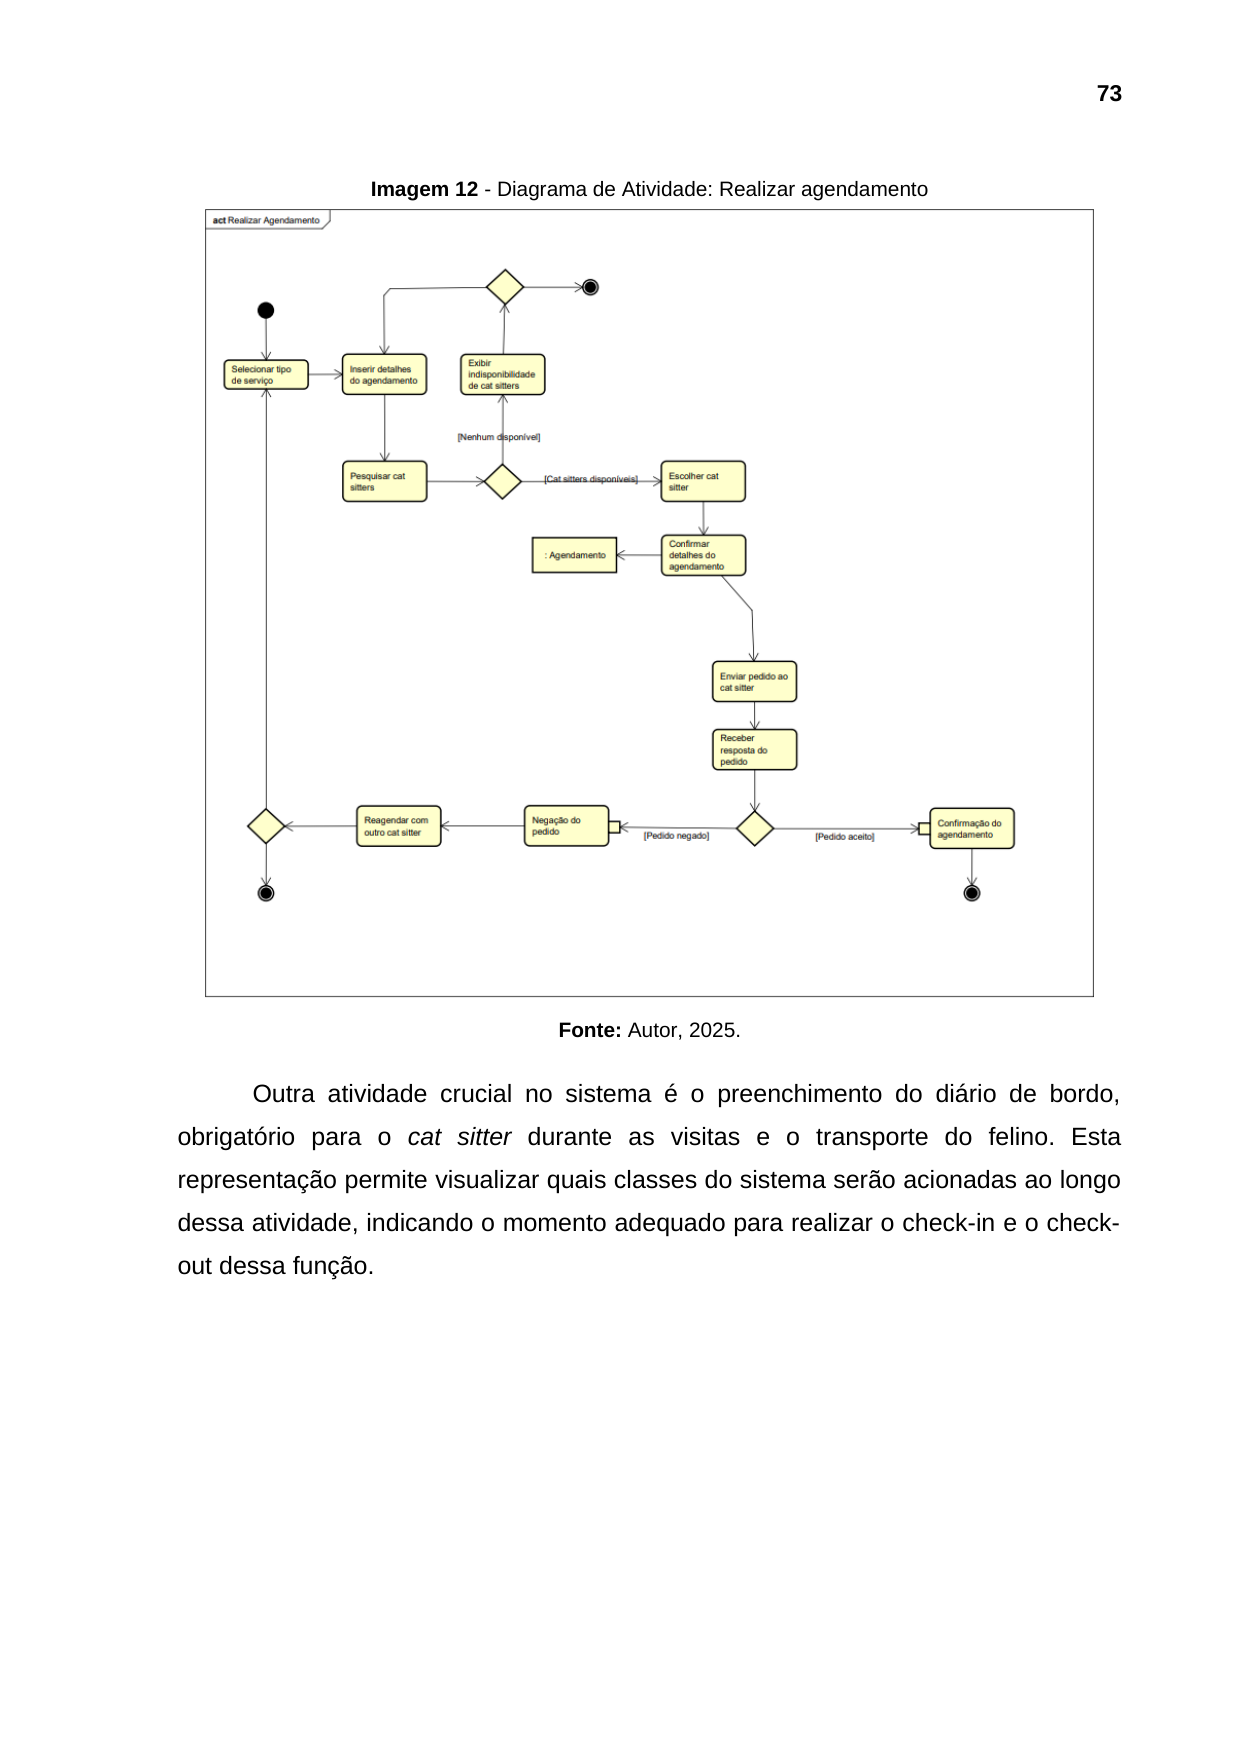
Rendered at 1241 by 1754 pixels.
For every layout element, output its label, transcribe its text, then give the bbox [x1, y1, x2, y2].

subtitle Imagem 12 - Diagrama de Atividade: Realizar agendamento [177, 177, 1122, 201]
picture [203, 207, 1096, 999]
text Fonte: Autor, 2025. [177, 1018, 1122, 1042]
text Outra atividade crucial no sistema é o preenchimento do diário de bordo, obrigatório para o cat sitter durante as visitas e o transporte do felino. Esta representação permite visualizar quais classes do sistema serão acionadas ao longo dessa atividade, indicando o momento adequado para realizar o check-in e o check-out dessa função. [177, 1079, 1122, 1280]
